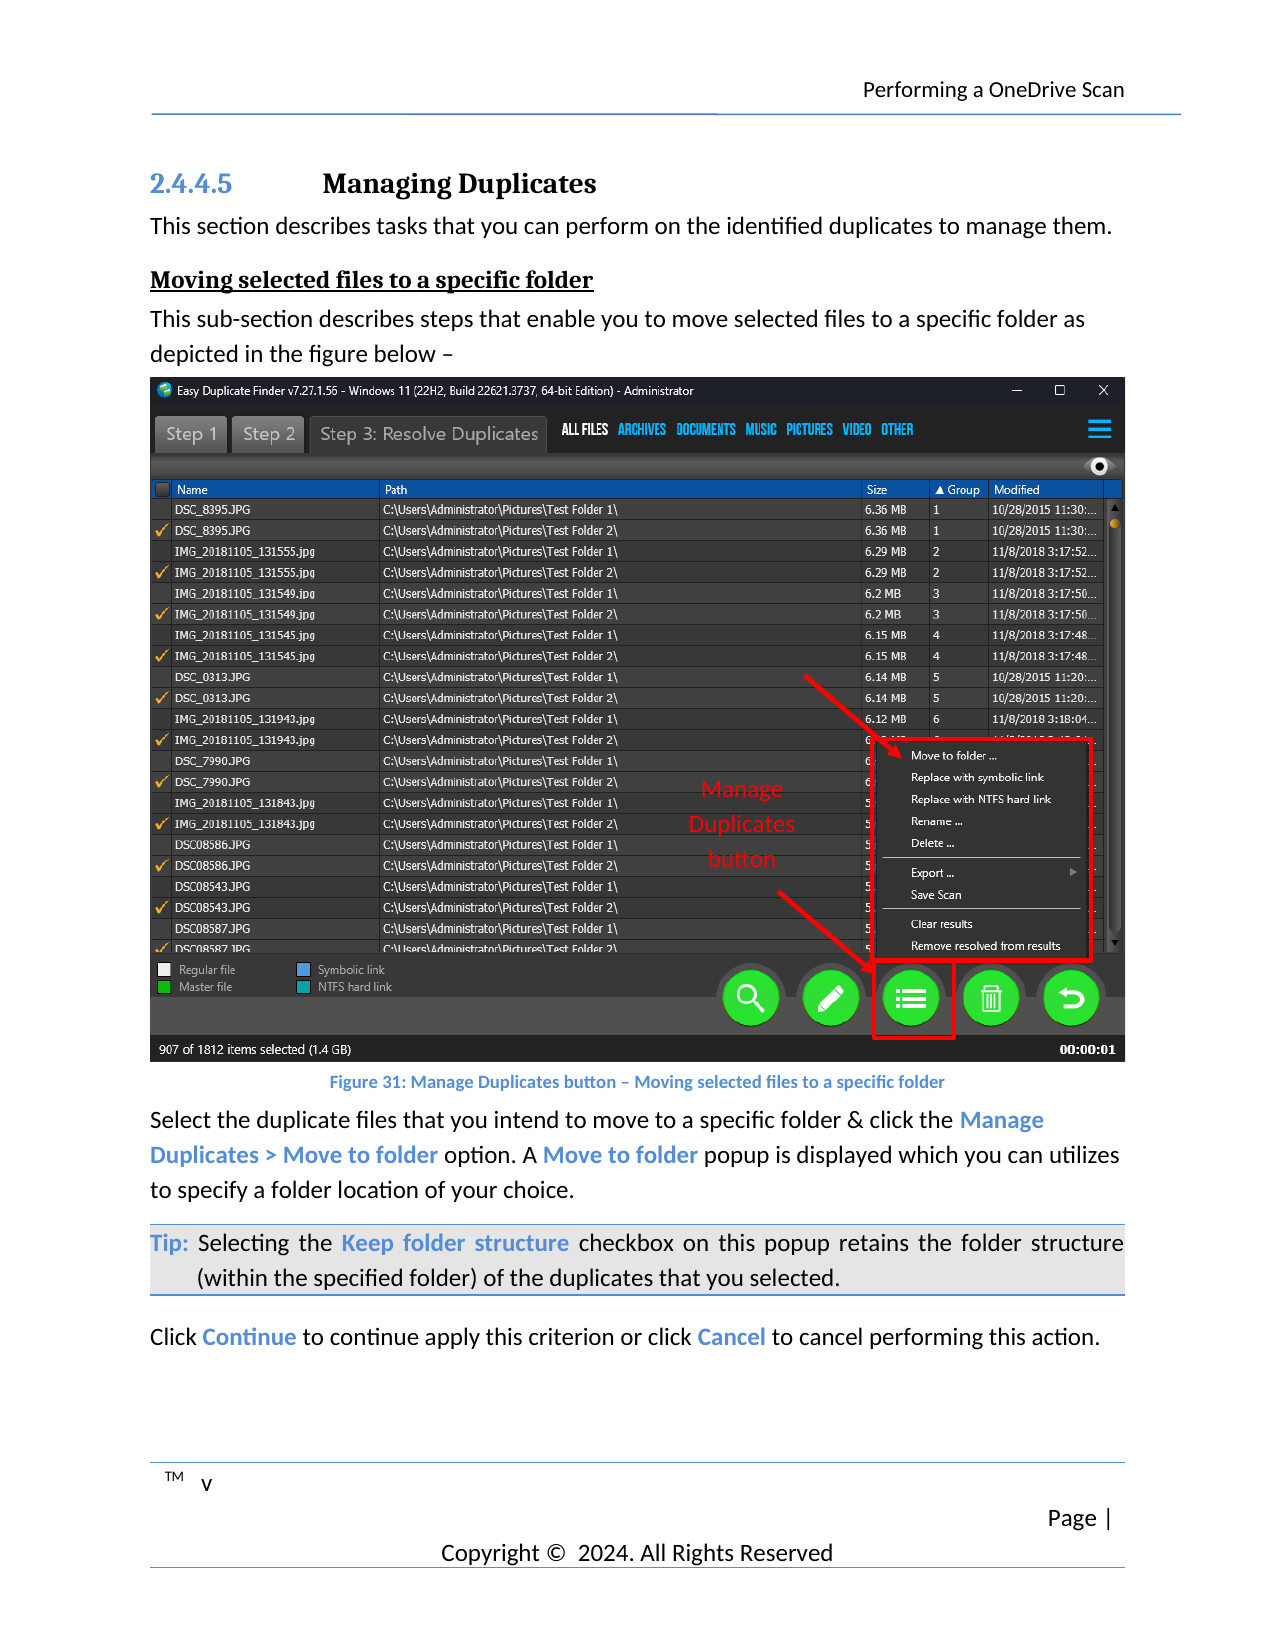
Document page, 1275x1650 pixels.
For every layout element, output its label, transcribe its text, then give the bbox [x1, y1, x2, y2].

picture [150, 377, 1125, 1062]
text This section describes tasks that you can perform on the identified duplicates to manage them. [150, 210, 1125, 241]
subtitle Moving selected files to a specific folder [150, 266, 1125, 295]
subtitle Managing Duplicates [150, 167, 1125, 201]
text Select the duplicate files that you intend to move to a specific folder & click the Manage Duplicates > Move to folder option. A Move to folder popup is displayed which you can utilizes to specify a folder location of your choice. [150, 1104, 1125, 1205]
text Tip: Selecting the Keep folder structure checkbox on this popup retains the folder structure (within the specified folder) of the duplicates that you selected. [150, 1225, 1125, 1294]
text This sub-section describes steps that enable you to move selected files to a specific folder as depicted in the figure below – [150, 303, 1125, 369]
text Click Continue to continue apply this criterion or click Cancel to cancel performing this action. [150, 1321, 1125, 1351]
